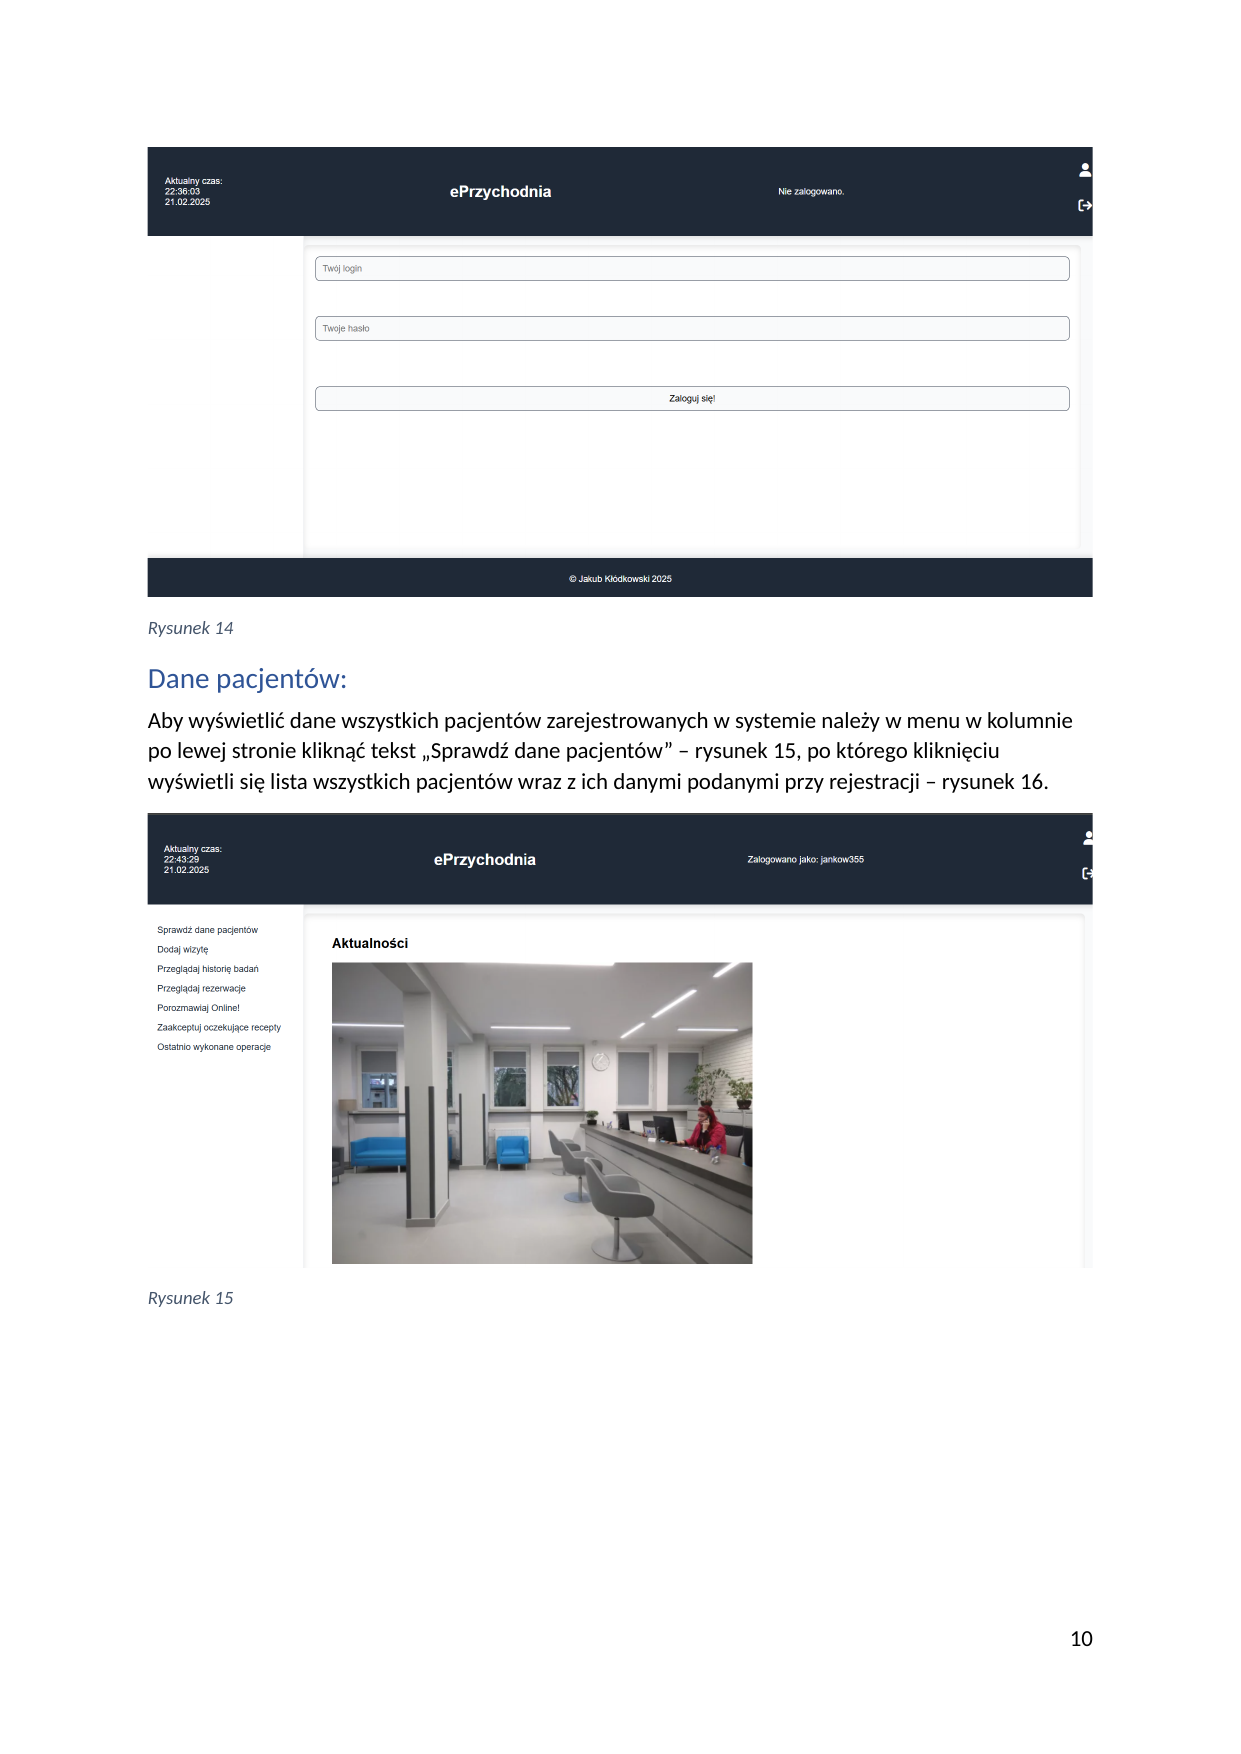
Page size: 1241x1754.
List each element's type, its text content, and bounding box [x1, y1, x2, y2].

picture [147, 147, 1093, 597]
picture [147, 813, 1093, 1268]
text Aby wyświetlić dane wszystkich pacjentów zarejestrowanych w systemie należy w menu w kolumnie po lewej stronie kliknąć tekst „Sprawdź dane pacjentów” – rysunek 15, po którego kliknięciu wyświetli się lista wszystkich pacjentów wraz z ich danymi podanymi przy rejestracji – rysunek 16. [148, 706, 1093, 795]
subtitle Dane pacjentów: [148, 660, 1093, 695]
